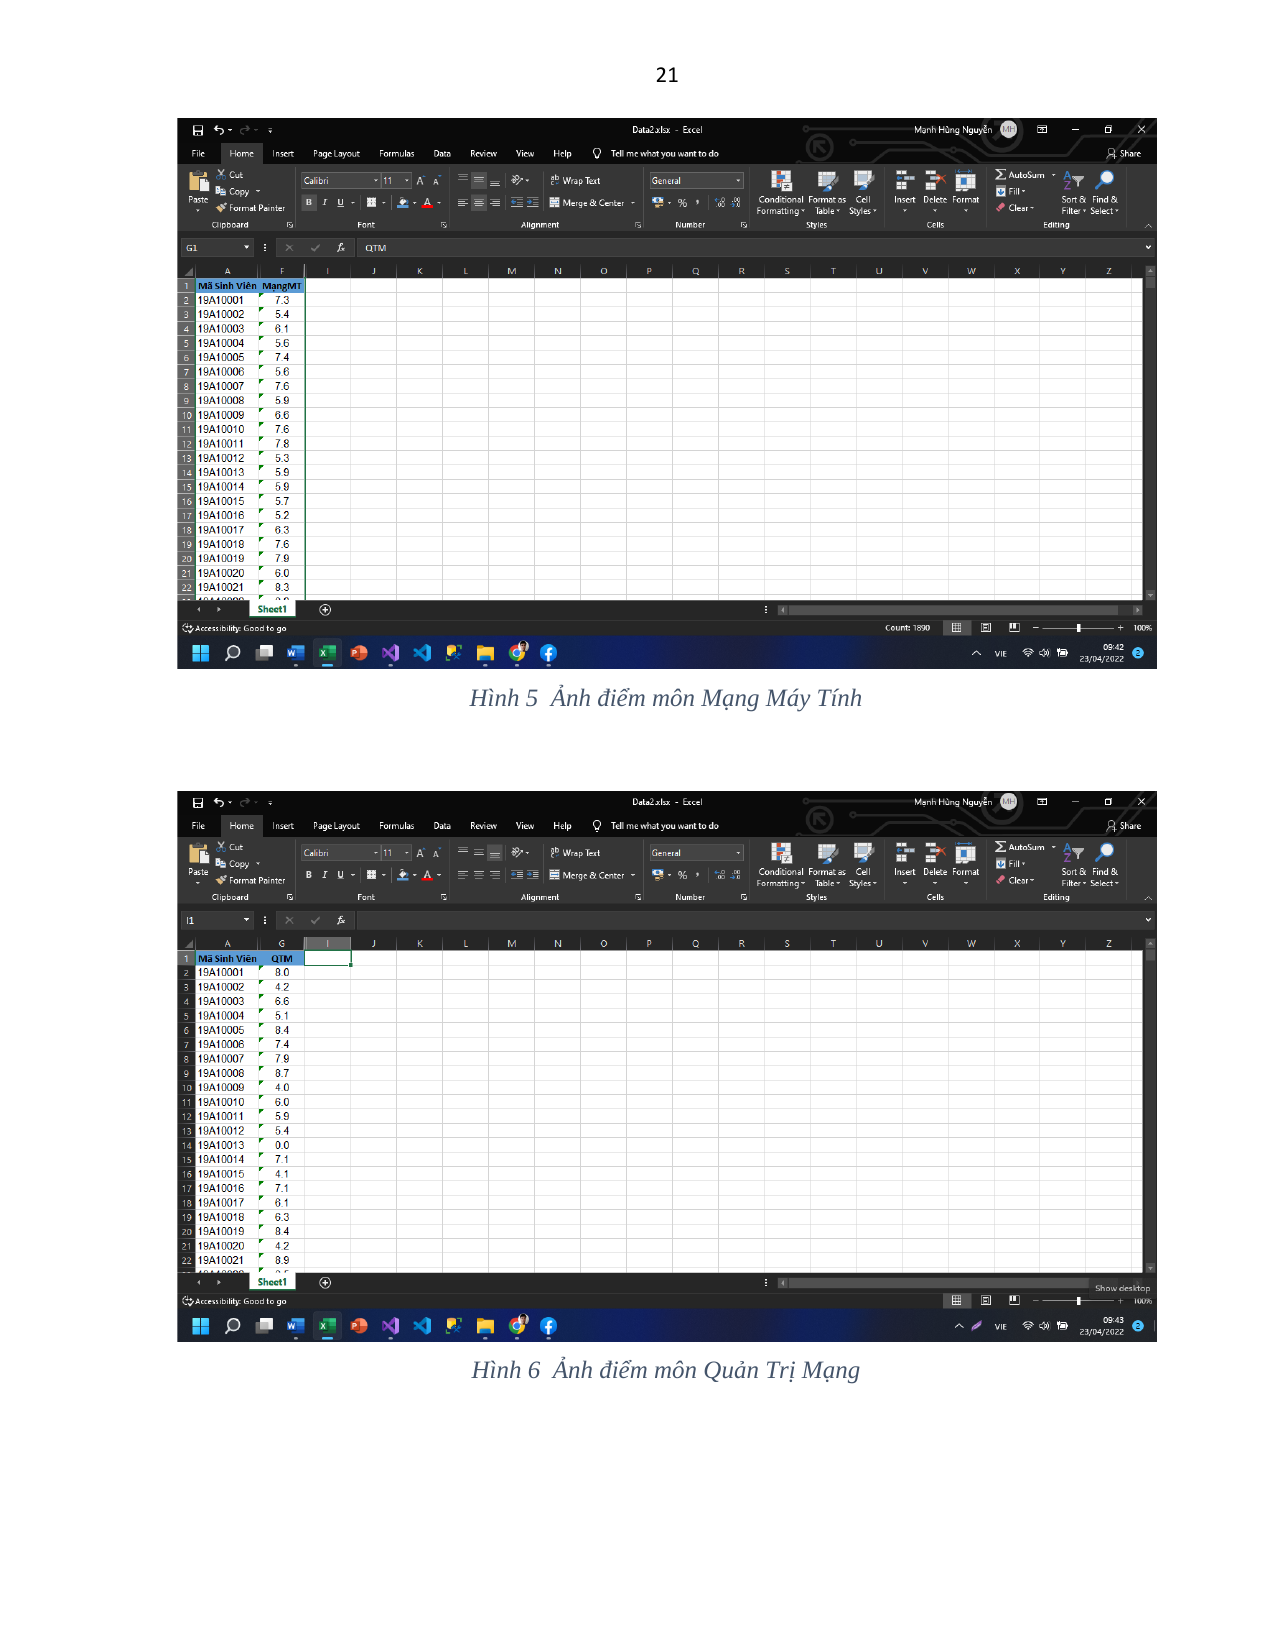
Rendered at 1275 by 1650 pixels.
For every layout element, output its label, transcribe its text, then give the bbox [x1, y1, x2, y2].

picture [177, 118, 1157, 669]
picture [177, 791, 1157, 1342]
text Hình 6 Ảnh điểm môn Quản Trị Mạng [177, 1355, 1157, 1384]
text Hình 5 Ảnh điểm môn Mạng Máy Tính [177, 683, 1157, 711]
